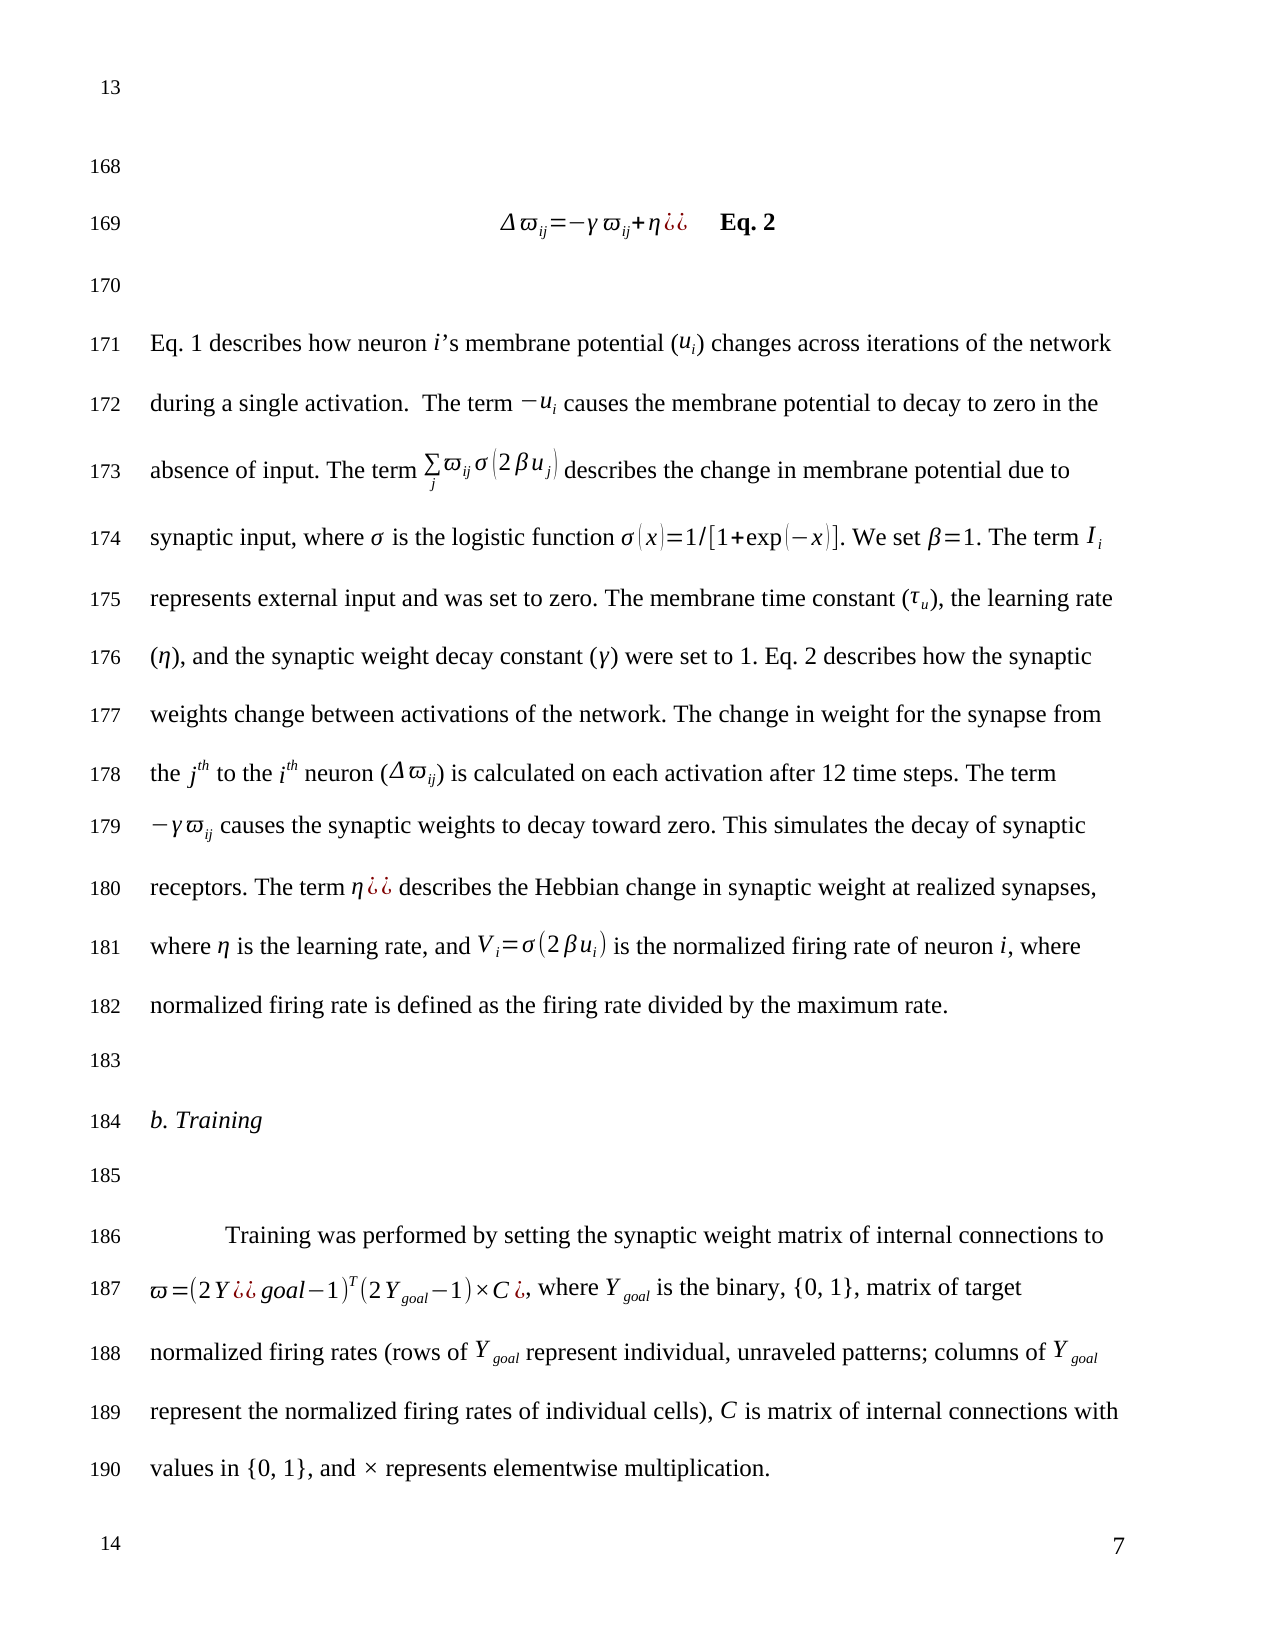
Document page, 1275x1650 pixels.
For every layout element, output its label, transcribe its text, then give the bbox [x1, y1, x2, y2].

text b. Training [150, 1105, 1125, 1134]
text Training was performed by setting the synaptic weight matrix of internal connections to , where is the binary, {0, 1}, matrix of target normalized firing rates (rows of represent individual, unraveled patterns; columns of represent the normalized firing rates of individual cells), is matrix of internal connections with values in {0, 1}, and represents elementwise multiplication. [150, 1220, 1125, 1482]
text Eq. 2 [150, 207, 1125, 240]
text Eq. 1 describes how neuron ’s membrane potential () changes across iterations of the network during a single activation. The term causes the membrane potential to decay to zero in the absence of input. The term describes the change in membrane potential due to synaptic input, where is the logistic function . We set . The term represents external input and was set to zero. The membrane time constant (), the learning rate (), and the synaptic weight decay constant () were set to 1. Eq. 2 describes how the synaptic weights change between activations of the network. The change in weight for the synapse from the to the neuron () is calculated on each activation after 12 time steps. The term causes the synaptic weights to decay toward zero. This simulates the decay of synaptic receptors. The term describes the Hebbian change in synaptic weight at realized synapses, where is the learning rate, and is the normalized firing rate of neuron , where normalized firing rate is defined as the firing rate divided by the maximum rate. [150, 326, 1125, 1019]
